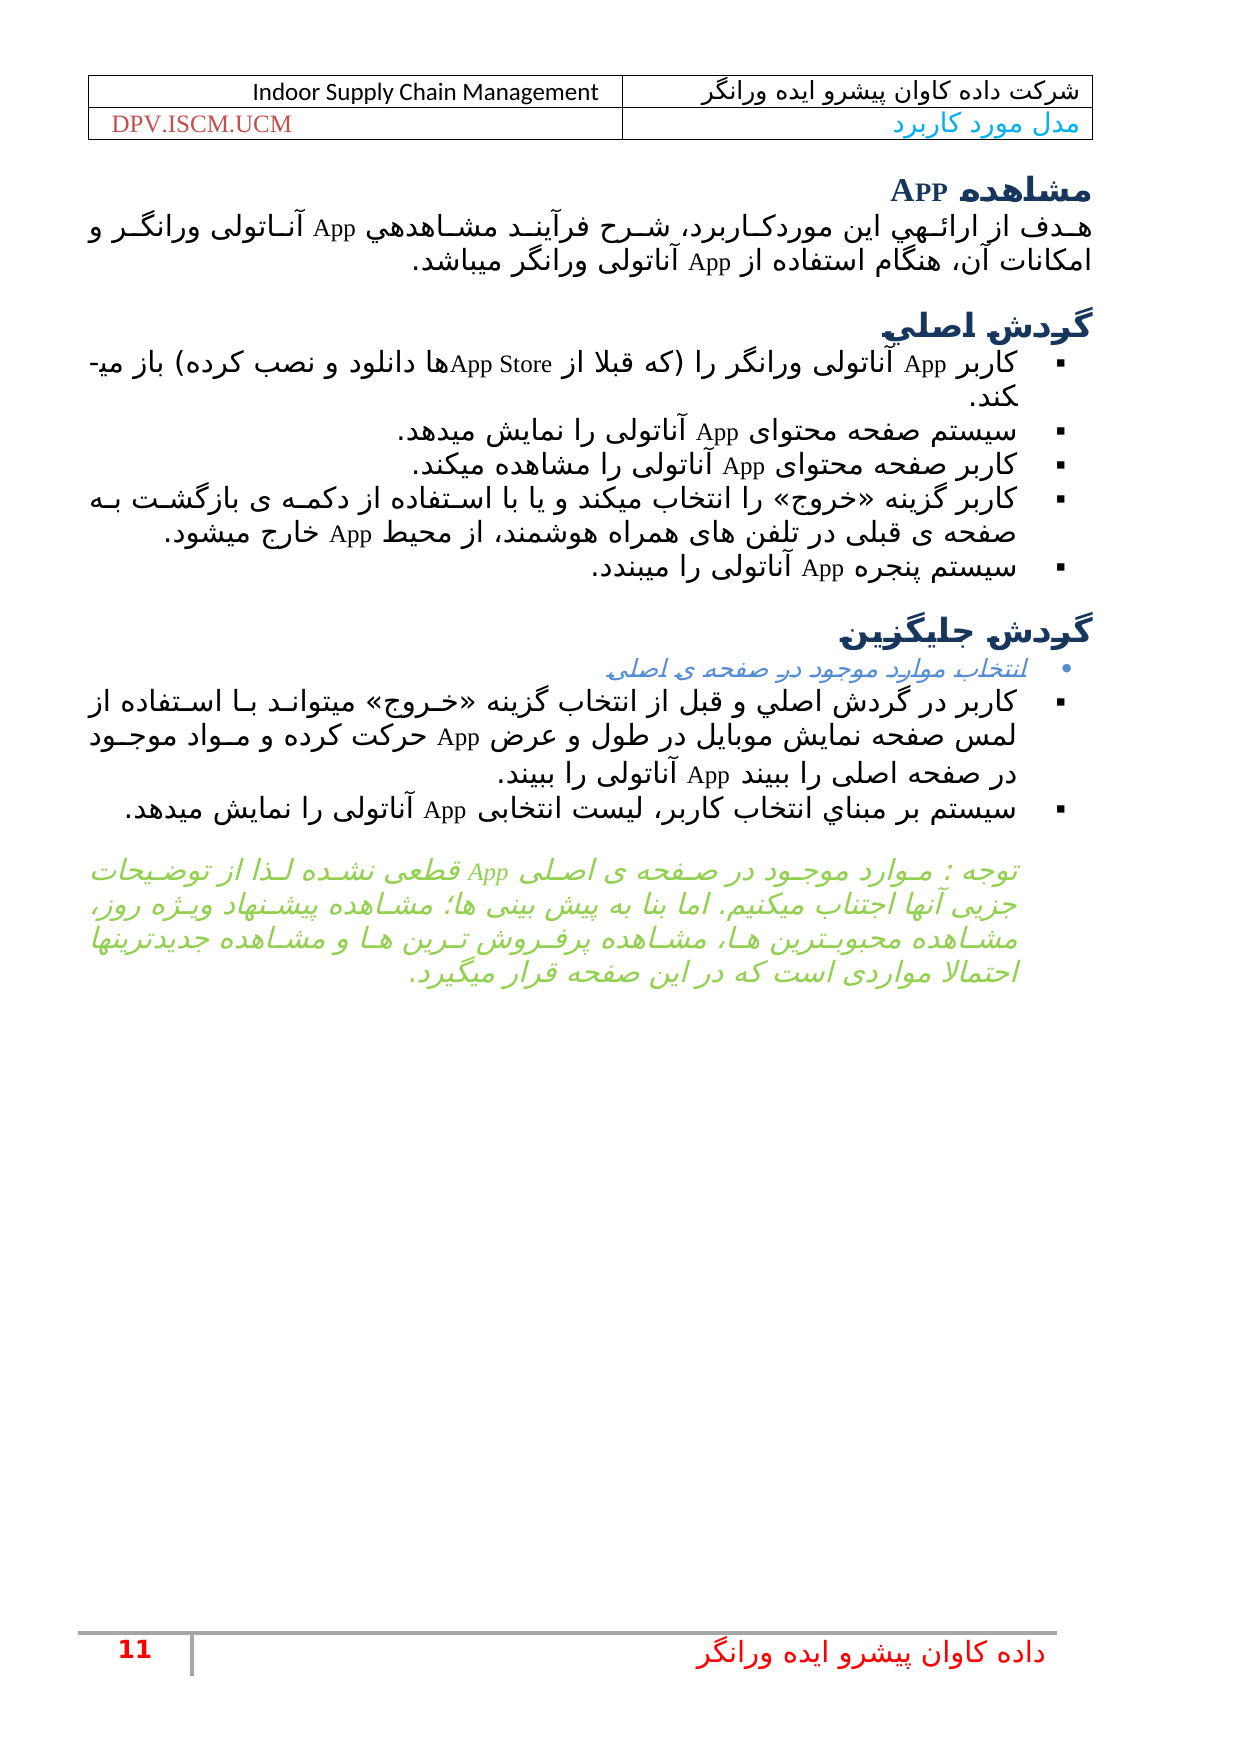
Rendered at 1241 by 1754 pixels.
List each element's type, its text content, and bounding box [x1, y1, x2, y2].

subtitle مشاهده App [89, 171, 1092, 210]
subtitle انتخاب موارد موجود در صفحه ی اصلی [89, 651, 1063, 684]
list كاربر صفحه محتوای App آناتولی را مشاهده ميكند. [89, 447, 1055, 481]
subtitle گردش جايگزين [89, 612, 1092, 651]
list كاربر گزينه «خروج» را انتخاب ميكند و یا با استفاده از دکمه ی بازگشت به صفحه ی قبلی در تلفن های همراه هوشمند، از محیط App خارج میشود. [89, 481, 1055, 549]
list سيستم پنجره App آناتولی را ميبندد. [89, 549, 1055, 583]
list كاربر در گردش اصلي و قبل از انتخاب گزينه «خروج» ميتواند با استفاده از لمس صفحه نمایش موبایل در طول و عرض App حرکت کرده و مواد موجود در صفحه اصلی را ببیند App آناتولی را ببیند. [89, 684, 1055, 791]
list سيستم صفحه محتوای App آناتولی را نمايش ميدهد. [89, 413, 1055, 447]
text هدف از ارائهي اين موردكاربرد، شرح فرآيند مشاهدهي App آناتولی ورانگر و امكانات آن، هنگام استفاده از App آناتولی ورانگر ميباشد. [89, 210, 1092, 278]
list توجه : موارد موجود در صفحه ی اصلی App قطعی نشده لذا از توضیحات جزیی آنها اجتناب میکنیم. اما بنا به پیش بینی ها؛ مشاهده پیشنهاد ویژه روز، مشاهده محبوبترین ها، مشاهده پرفروش ترین ها و مشاهده جدیدترینها احتمالا مواردی است که در این صفحه قرار میگیرد. [89, 854, 1017, 989]
list كاربر App آناتولی ورانگر را (که قبلا از App Storeها دانلود و نصب کرده) باز ميكند. [89, 345, 1055, 413]
subtitle گردش اصلي [89, 306, 1092, 345]
list سيستم بر مبناي انتخاب كاربر، لیست انتخابی App آناتولی را نمايش ميدهد. [89, 791, 1055, 825]
